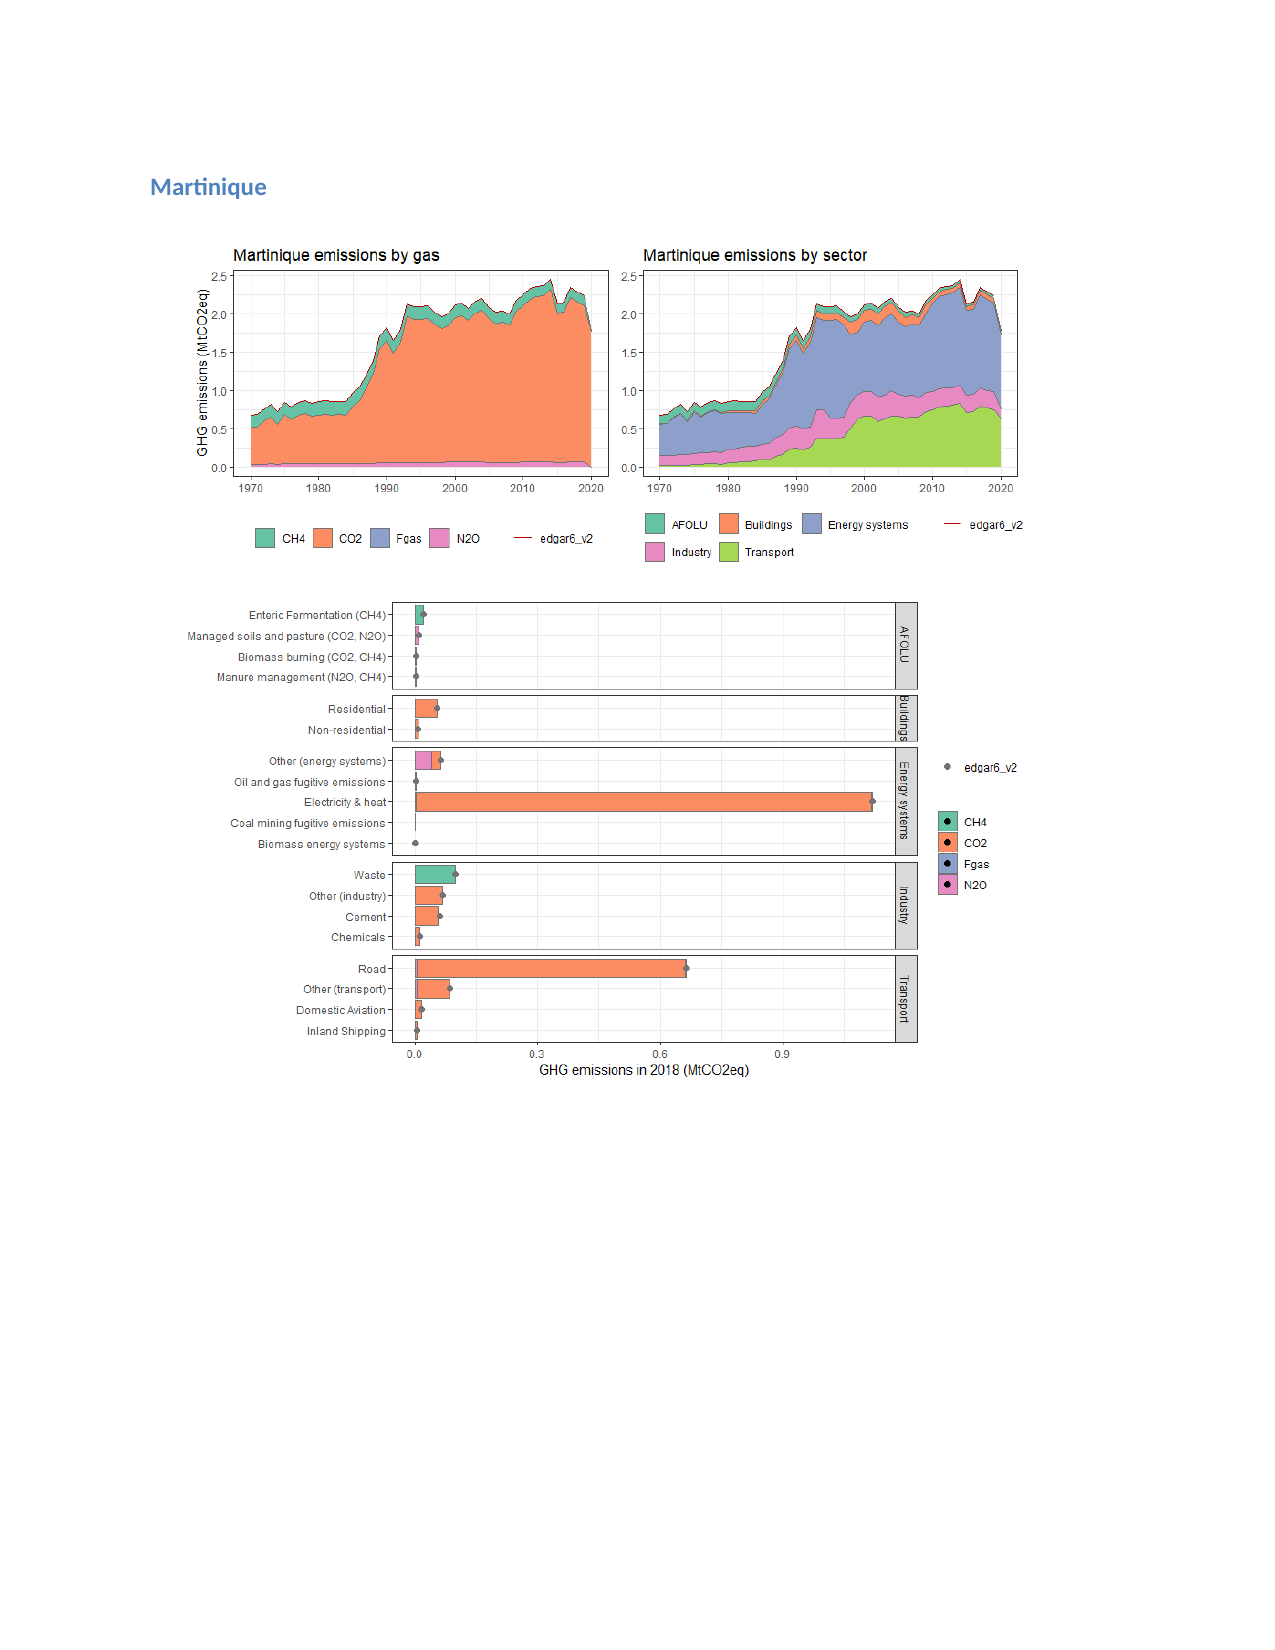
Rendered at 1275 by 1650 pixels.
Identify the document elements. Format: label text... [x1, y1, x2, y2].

picture [168, 220, 1044, 1096]
subtitle Martinique [150, 171, 1125, 201]
